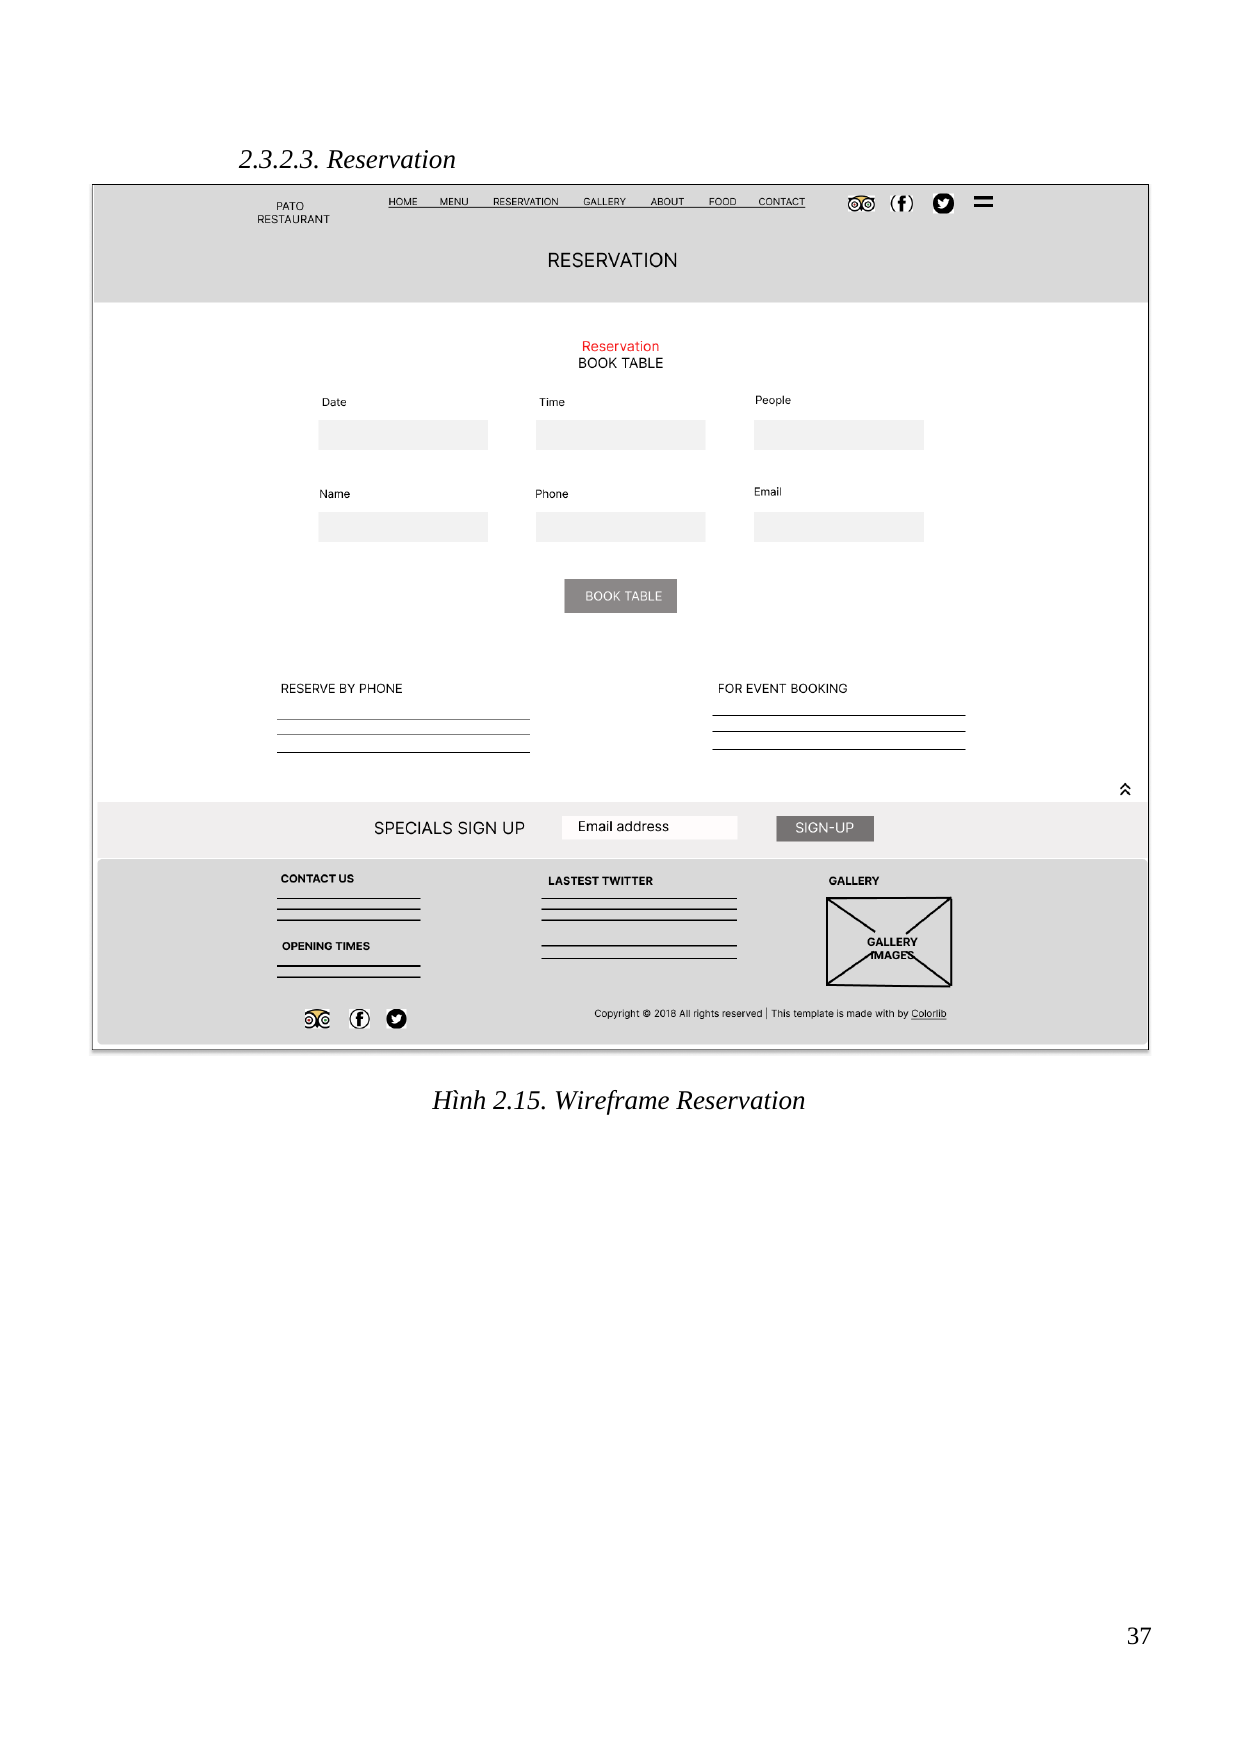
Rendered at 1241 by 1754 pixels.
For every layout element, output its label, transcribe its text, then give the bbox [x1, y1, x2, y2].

picture [88, 184, 1152, 1056]
subtitle Hình 2.15. Wireframe Reservation [89, 1084, 1152, 1115]
subtitle 2.3.2.3. Reservation [164, 143, 1152, 174]
